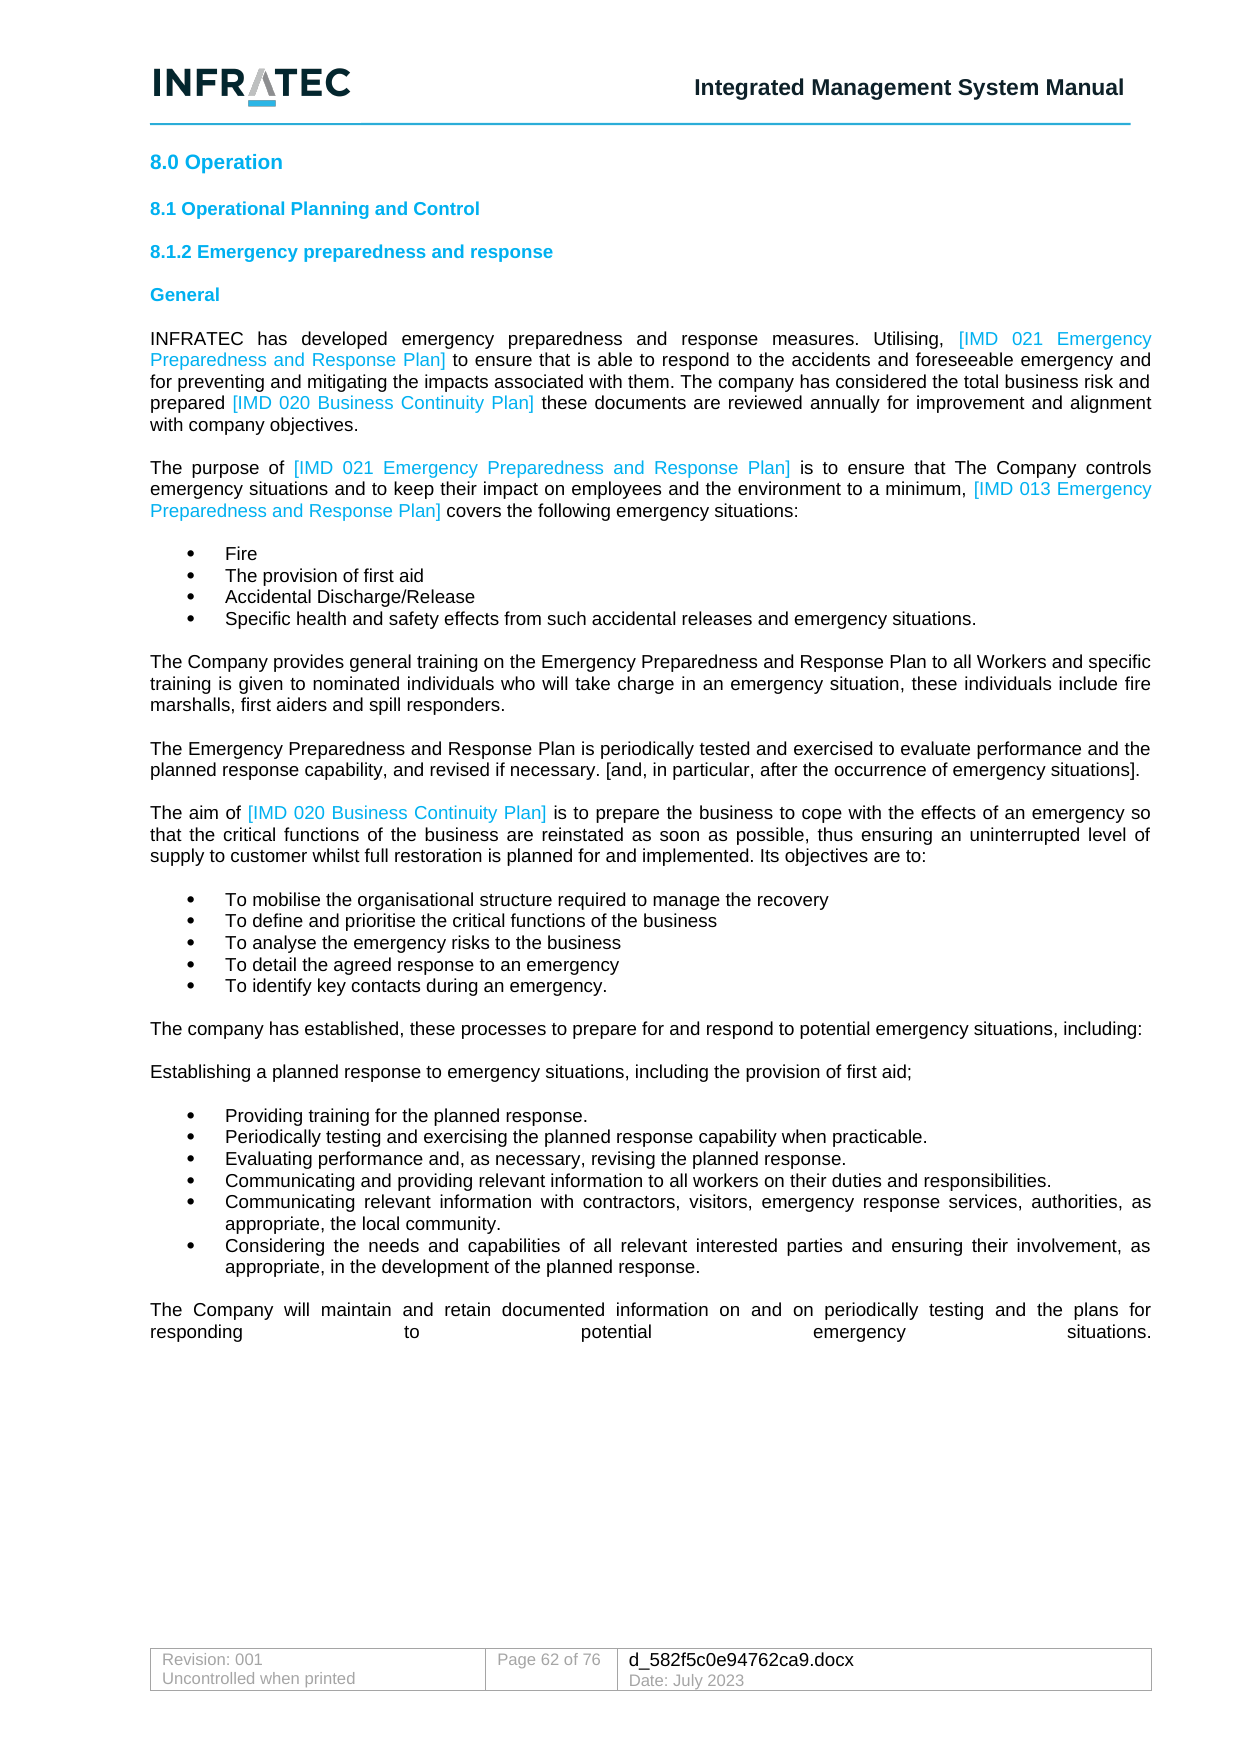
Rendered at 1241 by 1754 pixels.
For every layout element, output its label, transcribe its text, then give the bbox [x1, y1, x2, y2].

list Accidental Discharge/Release [187, 586, 1152, 608]
list Evaluating performance and, as necessary, revising the planned response. [187, 1148, 1152, 1169]
list General [150, 284, 1122, 306]
picture [248, 805, 252, 823]
list Specific health and safety effects from such accidental releases and emergency situations. [187, 608, 1152, 629]
text 8.0 Operation [150, 150, 1152, 174]
list To mobilise the organisational structure required to manage the recovery [187, 888, 1152, 910]
text The aim of [IMD 020 Business Continuity Plan] is to prepare the business to cope with the effects of an emergency so that the critical functions of the business are reinstated as soon as possible, thus ensuring an uninterrupted level of supply to customer whilst full restoration is planned for and implemented. Its objectives are to: [150, 802, 1152, 867]
text The Company will maintain and retain documented information on and on periodically testing and the plans for responding to potential emergency situations. [150, 1299, 1152, 1364]
list To identify key contacts during an emergency. [187, 975, 1152, 997]
text The Emergency Preparedness and Response Plan is periodically tested and exercised to evaluate performance and the planned response capability, and revised if necessary. [and, in particular, after the occurrence of emergency situations]. [150, 737, 1152, 781]
list The provision of first aid [187, 564, 1152, 586]
picture [959, 331, 963, 349]
list To detail the agreed response to an emergency [187, 953, 1152, 975]
text 8.1.2 Emergency preparedness and response [150, 241, 1152, 263]
list Considering the needs and capabilities of all relevant interested parties and ensuring their involvement, as appropriate, in the development of the planned response. [187, 1234, 1152, 1278]
list Fire [187, 543, 1152, 564]
list Periodically testing and exercising the planned response capability when practicable. [187, 1126, 1152, 1148]
text The Company provides general training on the Emergency Preparedness and Response Plan to all Workers and specific training is given to nominated individuals who will take charge in an emergency situation, these individuals include fire marshalls, first aiders and spill responders. [150, 651, 1152, 716]
text 8.1 Operational Planning and Control [150, 198, 1152, 219]
picture [294, 460, 298, 478]
text The company has established, these processes to prepare for and respond to potential emergency situations, including: [150, 1018, 1152, 1040]
list Providing training for the planned response. [187, 1104, 1152, 1126]
list To analyse the emergency risks to the business [187, 932, 1152, 953]
picture [974, 481, 978, 499]
list Communicating relevant information with contractors, visitors, emergency response services, authorities, as appropriate, the local community. [187, 1191, 1152, 1234]
list Communicating and providing relevant information to all workers on their duties and responsibilities. [187, 1169, 1152, 1191]
text The purpose of [IMD 021 Emergency Preparedness and Response Plan] is to ensure that The Company controls emergency situations and to keep their impact on employees and the environment to a minimum, [IMD 013 Emergency Preparedness and Response Plan] covers the following emergency situations: [150, 457, 1152, 521]
text INFRATEC has developed emergency preparedness and response measures. Utilising, [IMD 021 Emergency Preparedness and Response Plan] to ensure that is able to respond to the accidents and foreseeable emergency and for preventing and mitigating the impacts associated with them. The company has considered the total business risk and prepared [IMD 020 Business Continuity Plan] these documents are reviewed annually for improvement and alignment with company objectives. [150, 327, 1152, 435]
list To define and prioritise the critical functions of the business [187, 910, 1152, 932]
text Establishing a planned response to emergency situations, including the provision of first aid; [150, 1061, 1152, 1083]
